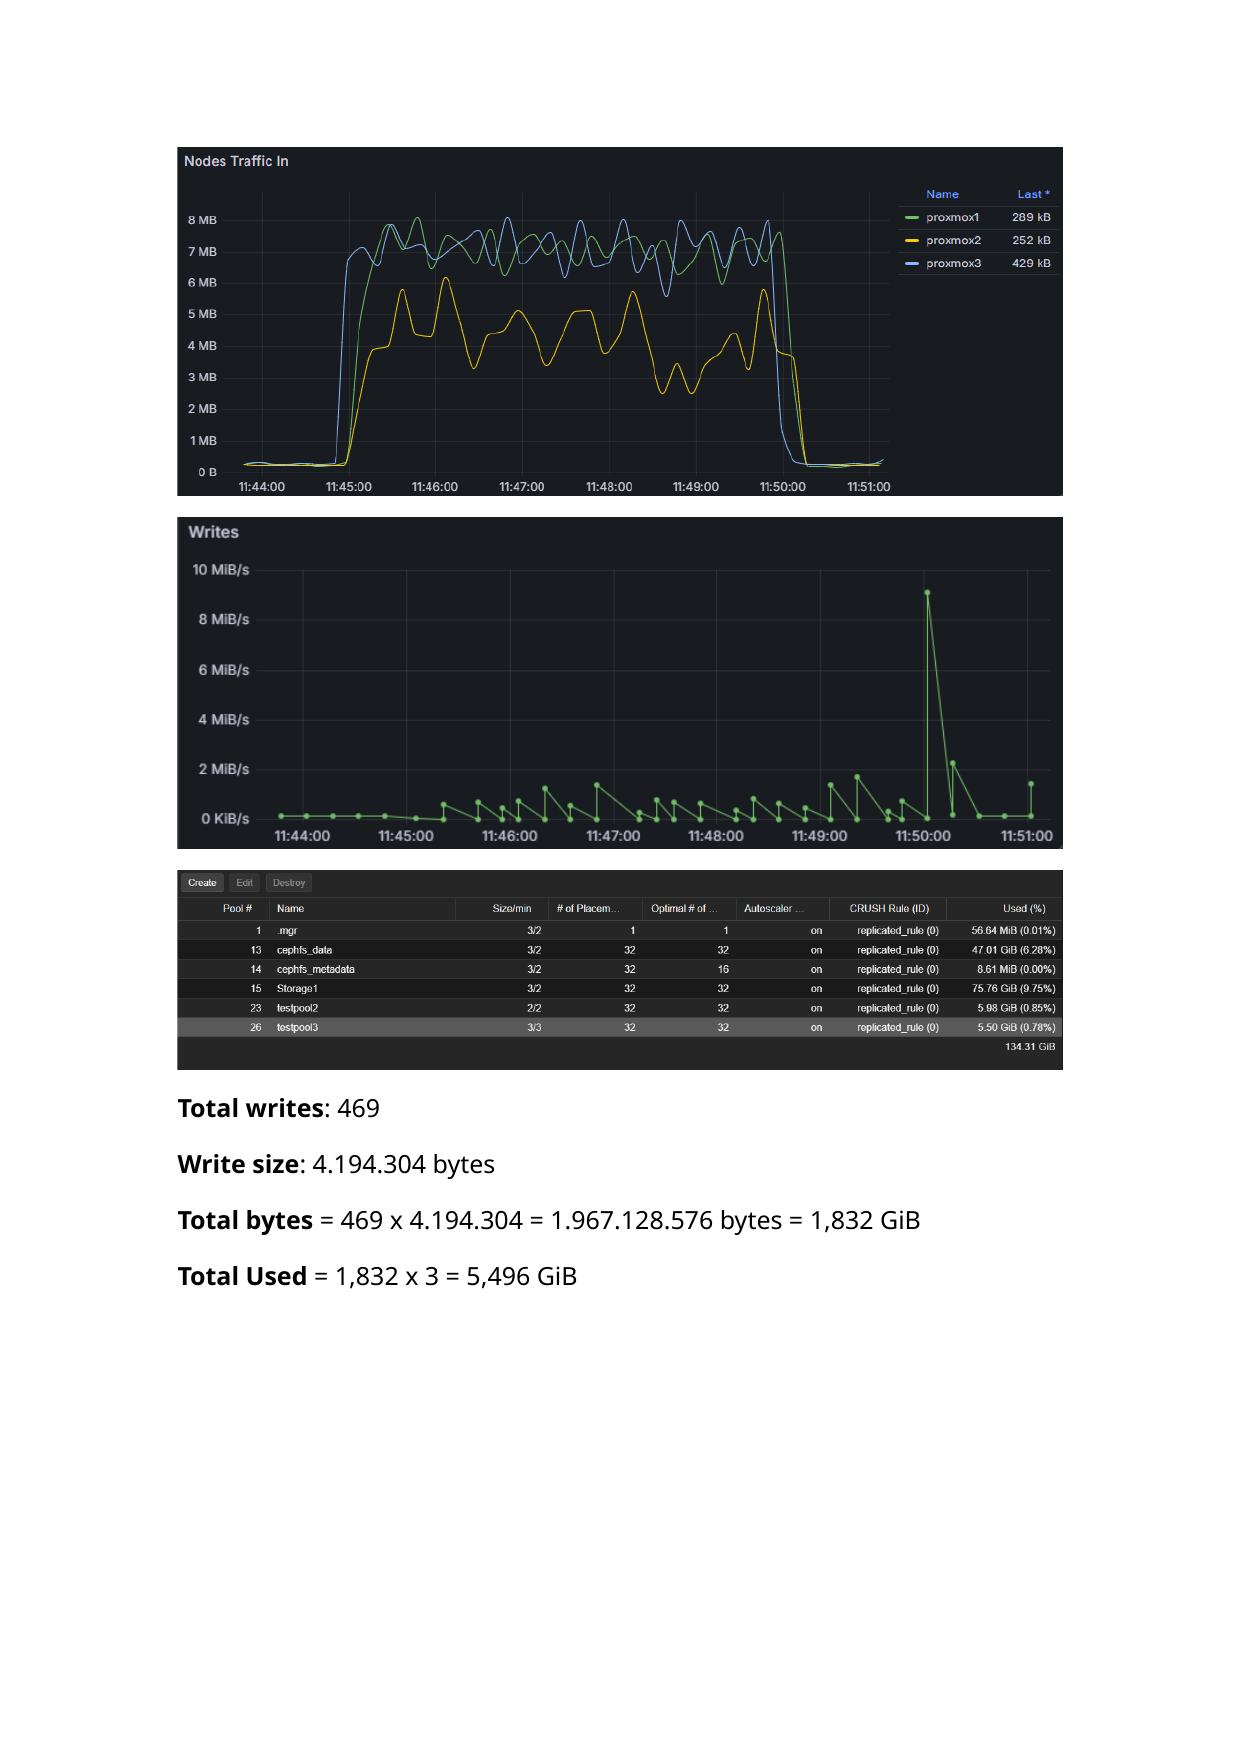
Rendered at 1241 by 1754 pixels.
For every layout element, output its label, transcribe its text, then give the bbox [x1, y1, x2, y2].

picture [177, 870, 1063, 1070]
text Write size: 4.194.304 bytes [177, 1147, 1063, 1181]
picture [177, 517, 1063, 849]
picture [177, 147, 1063, 496]
text Total bytes = 469 x 4.194.304 = 1.967.128.576 bytes = 1,832 GiB [177, 1203, 1063, 1237]
text Total writes: 469 [177, 1091, 1063, 1125]
text Total Used = 1,832 x 3 = 5,496 GiB [177, 1259, 1063, 1293]
